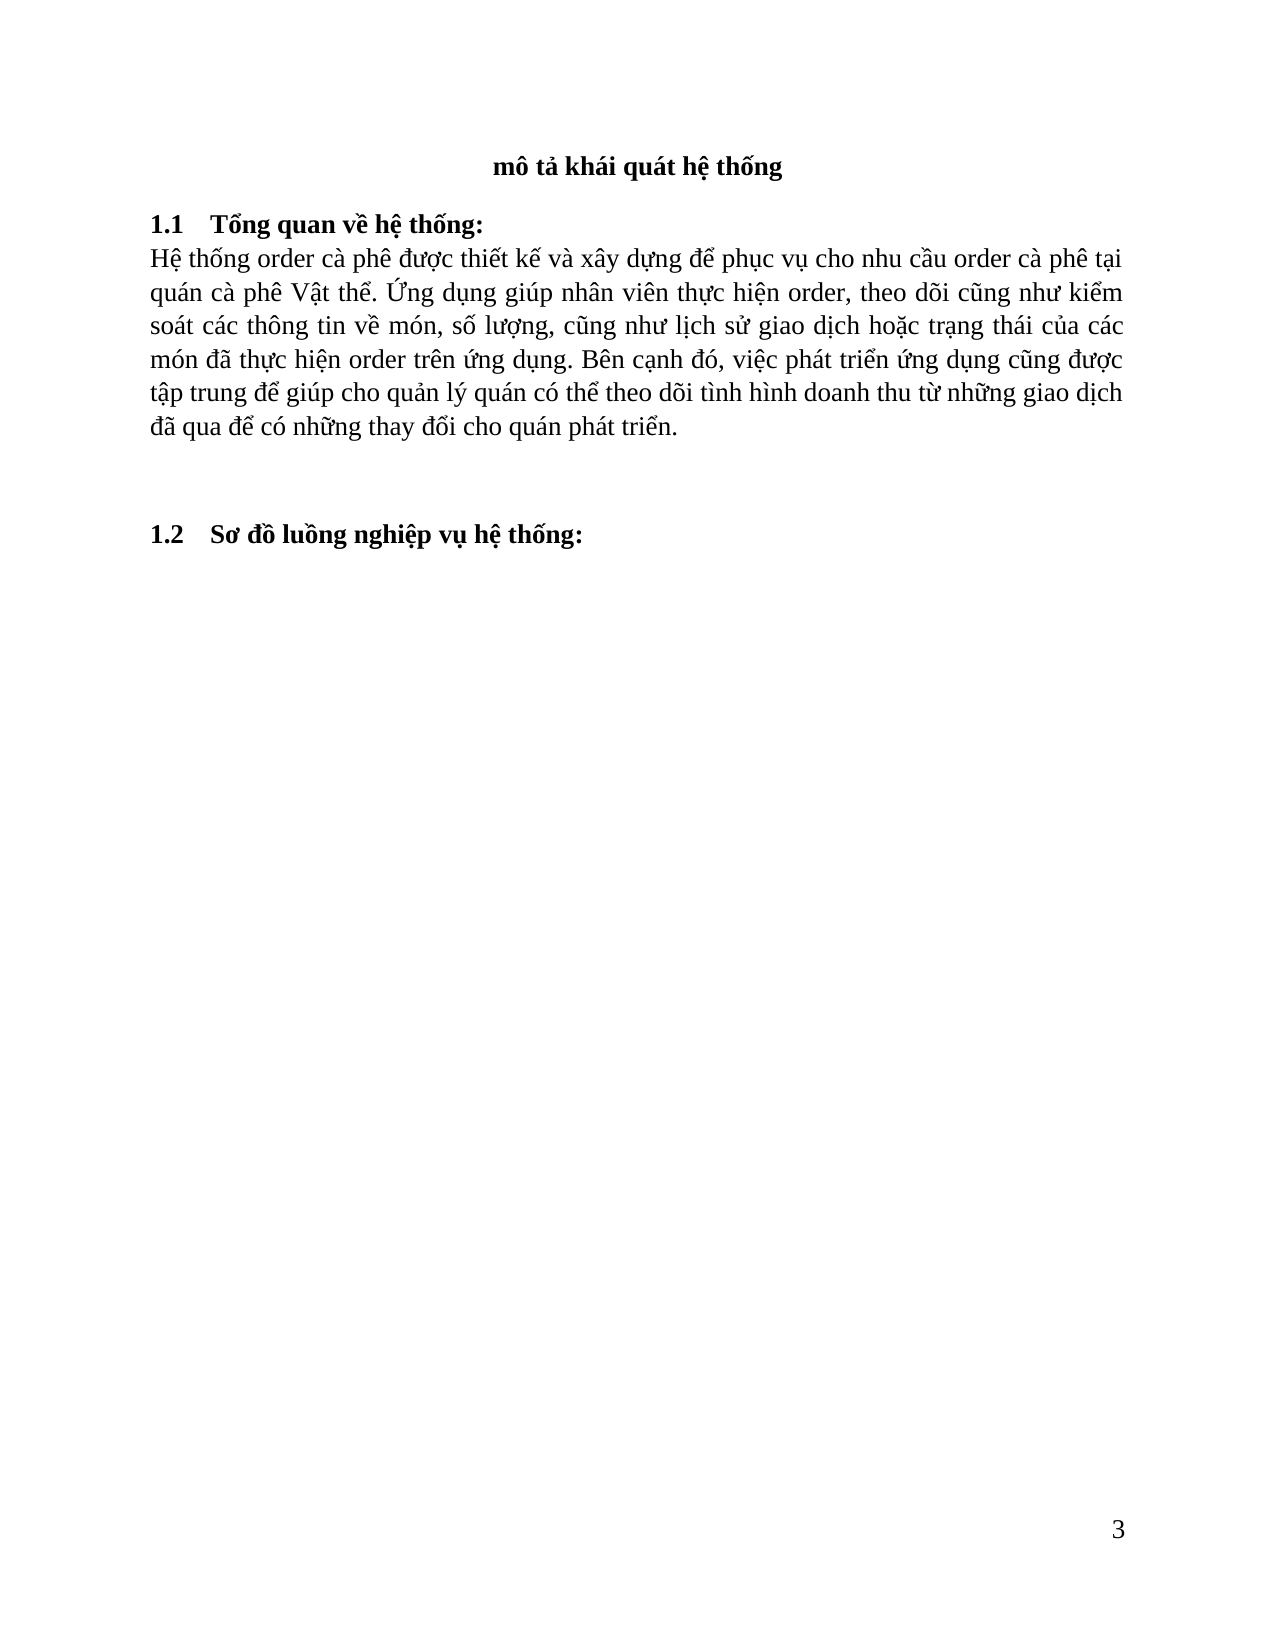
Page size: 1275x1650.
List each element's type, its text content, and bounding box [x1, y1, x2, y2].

subtitle Sơ đồ luồng nghiệp vụ hệ thống: [150, 518, 1125, 550]
subtitle Tổng quan về hệ thống: [150, 208, 1125, 240]
text mô tả khái quát hệ thống [150, 150, 1125, 181]
text Hệ thống order cà phê được thiết kế và xây dựng để phục vụ cho nhu cầu order cà phê tại quán cà phê Vật thể. Ứng dụng giúp nhân viên thực hiện order, theo dõi cũng như kiểm soát các thông tin về món, số lượng, cũng như lịch sử giao dịch hoặc trạng thái của các món đã thực hiện order trên ứng dụng. Bên cạnh đó, việc phát triển ứng dụng cũng được tập trung để giúp cho quản lý quán có thể theo dõi tình hình doanh thu từ những giao dịch đã qua để có những thay đổi cho quán phát triển. [150, 242, 1125, 441]
